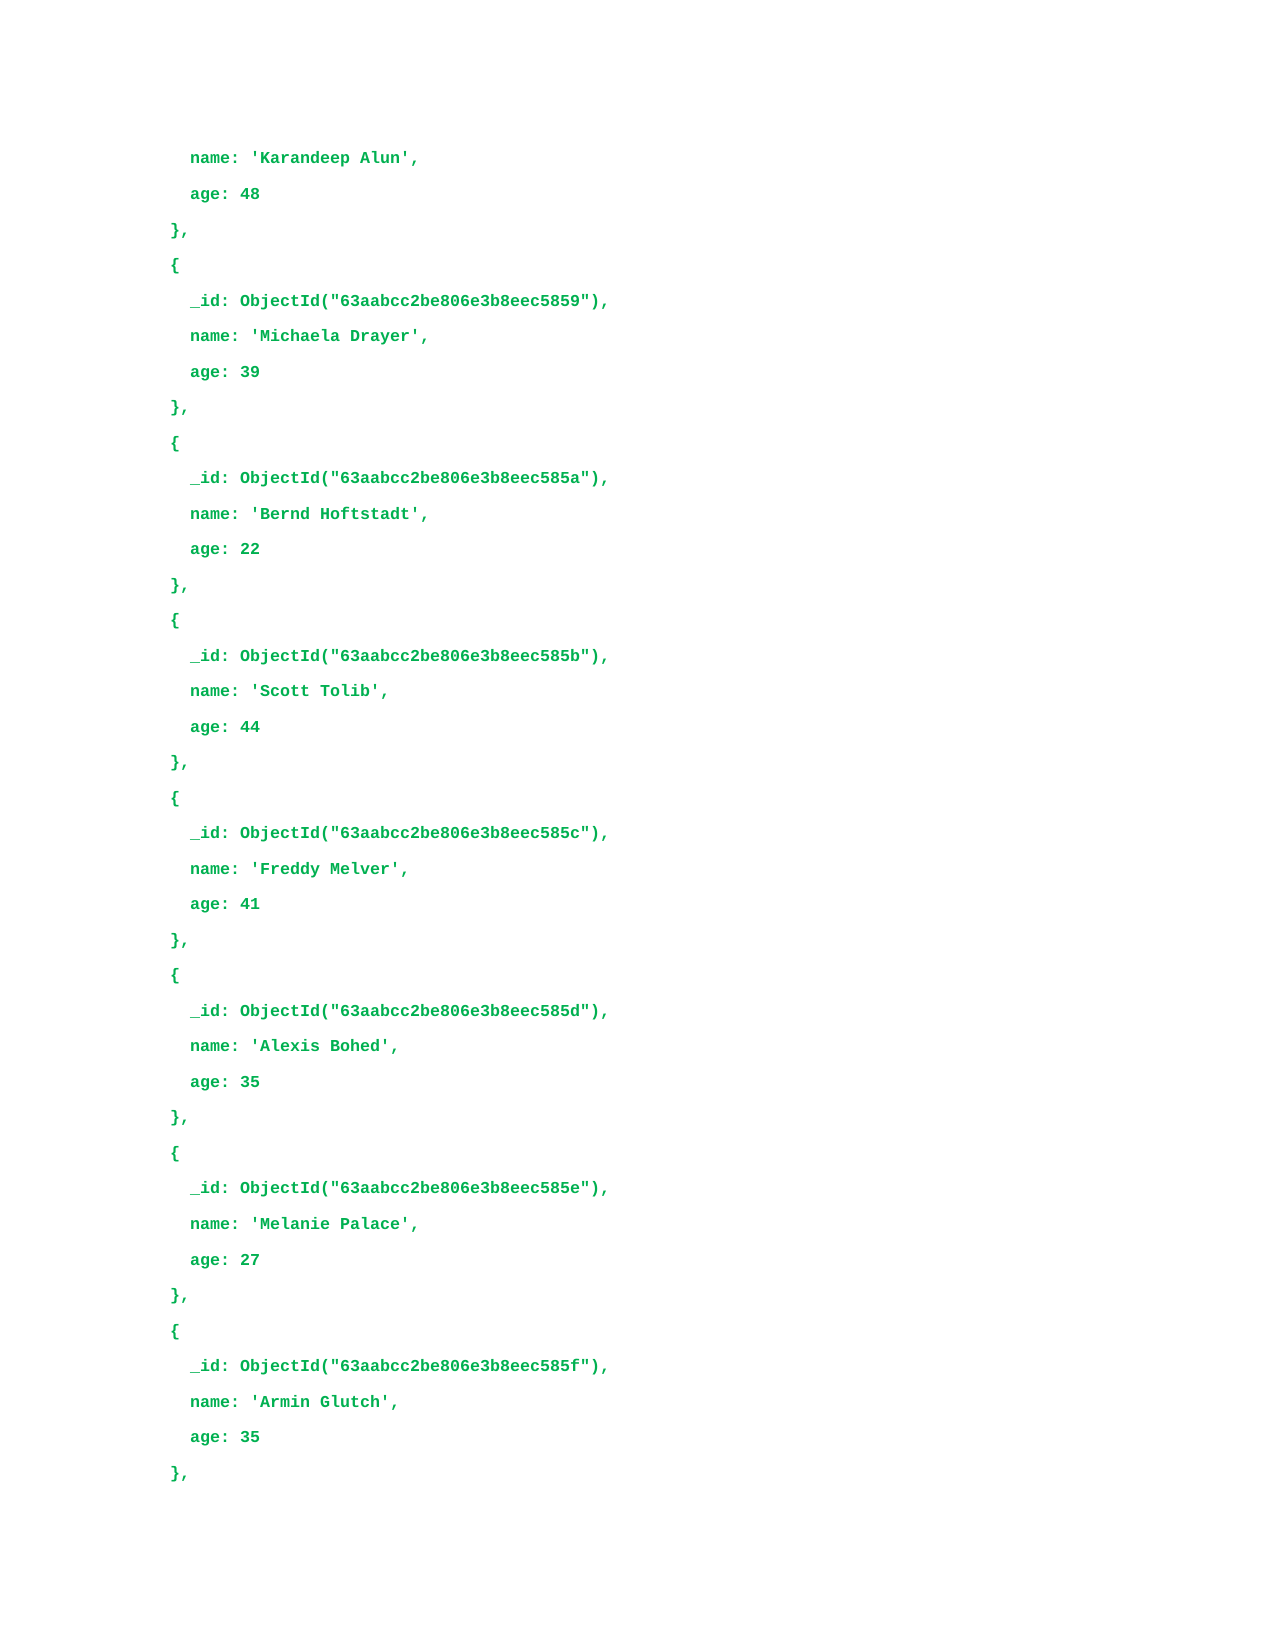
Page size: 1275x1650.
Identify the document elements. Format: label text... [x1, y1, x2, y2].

text { [150, 612, 1125, 631]
text name: 'Melanie Palace', [150, 1216, 1125, 1234]
text }, [150, 399, 1125, 417]
text age: 22 [150, 541, 1125, 559]
text }, [150, 576, 1125, 595]
text name: 'Scott Tolib', [150, 683, 1125, 702]
text { [150, 967, 1125, 986]
text }, [150, 754, 1125, 773]
text name: 'Karandeep Alun', [150, 150, 1125, 169]
text }, [150, 931, 1125, 950]
text age: 39 [150, 363, 1125, 382]
text { [150, 789, 1125, 808]
text age: 35 [150, 1073, 1125, 1092]
text _id: ObjectId("63aabcc2be806e3b8eec5859"), [150, 292, 1125, 311]
text age: 27 [150, 1251, 1125, 1270]
text name: 'Armin Glutch', [150, 1393, 1125, 1412]
text _id: ObjectId("63aabcc2be806e3b8eec585e"), [150, 1180, 1125, 1199]
text name: 'Freddy Melver', [150, 860, 1125, 879]
text _id: ObjectId("63aabcc2be806e3b8eec585a"), [150, 470, 1125, 488]
text }, [150, 1109, 1125, 1128]
text age: 44 [150, 718, 1125, 737]
text }, [150, 1464, 1125, 1483]
text { [150, 1322, 1125, 1341]
text age: 48 [150, 186, 1125, 204]
text name: 'Alexis Bohed', [150, 1038, 1125, 1057]
text }, [150, 221, 1125, 240]
text age: 35 [150, 1429, 1125, 1448]
text _id: ObjectId("63aabcc2be806e3b8eec585c"), [150, 825, 1125, 844]
text _id: ObjectId("63aabcc2be806e3b8eec585b"), [150, 647, 1125, 666]
text name: 'Bernd Hoftstadt', [150, 505, 1125, 524]
text _id: ObjectId("63aabcc2be806e3b8eec585f"), [150, 1358, 1125, 1377]
text _id: ObjectId("63aabcc2be806e3b8eec585d"), [150, 1002, 1125, 1021]
text { [150, 1144, 1125, 1163]
text { [150, 434, 1125, 453]
text name: 'Michaela Drayer', [150, 328, 1125, 346]
text }, [150, 1287, 1125, 1306]
text { [150, 257, 1125, 275]
text age: 41 [150, 896, 1125, 915]
